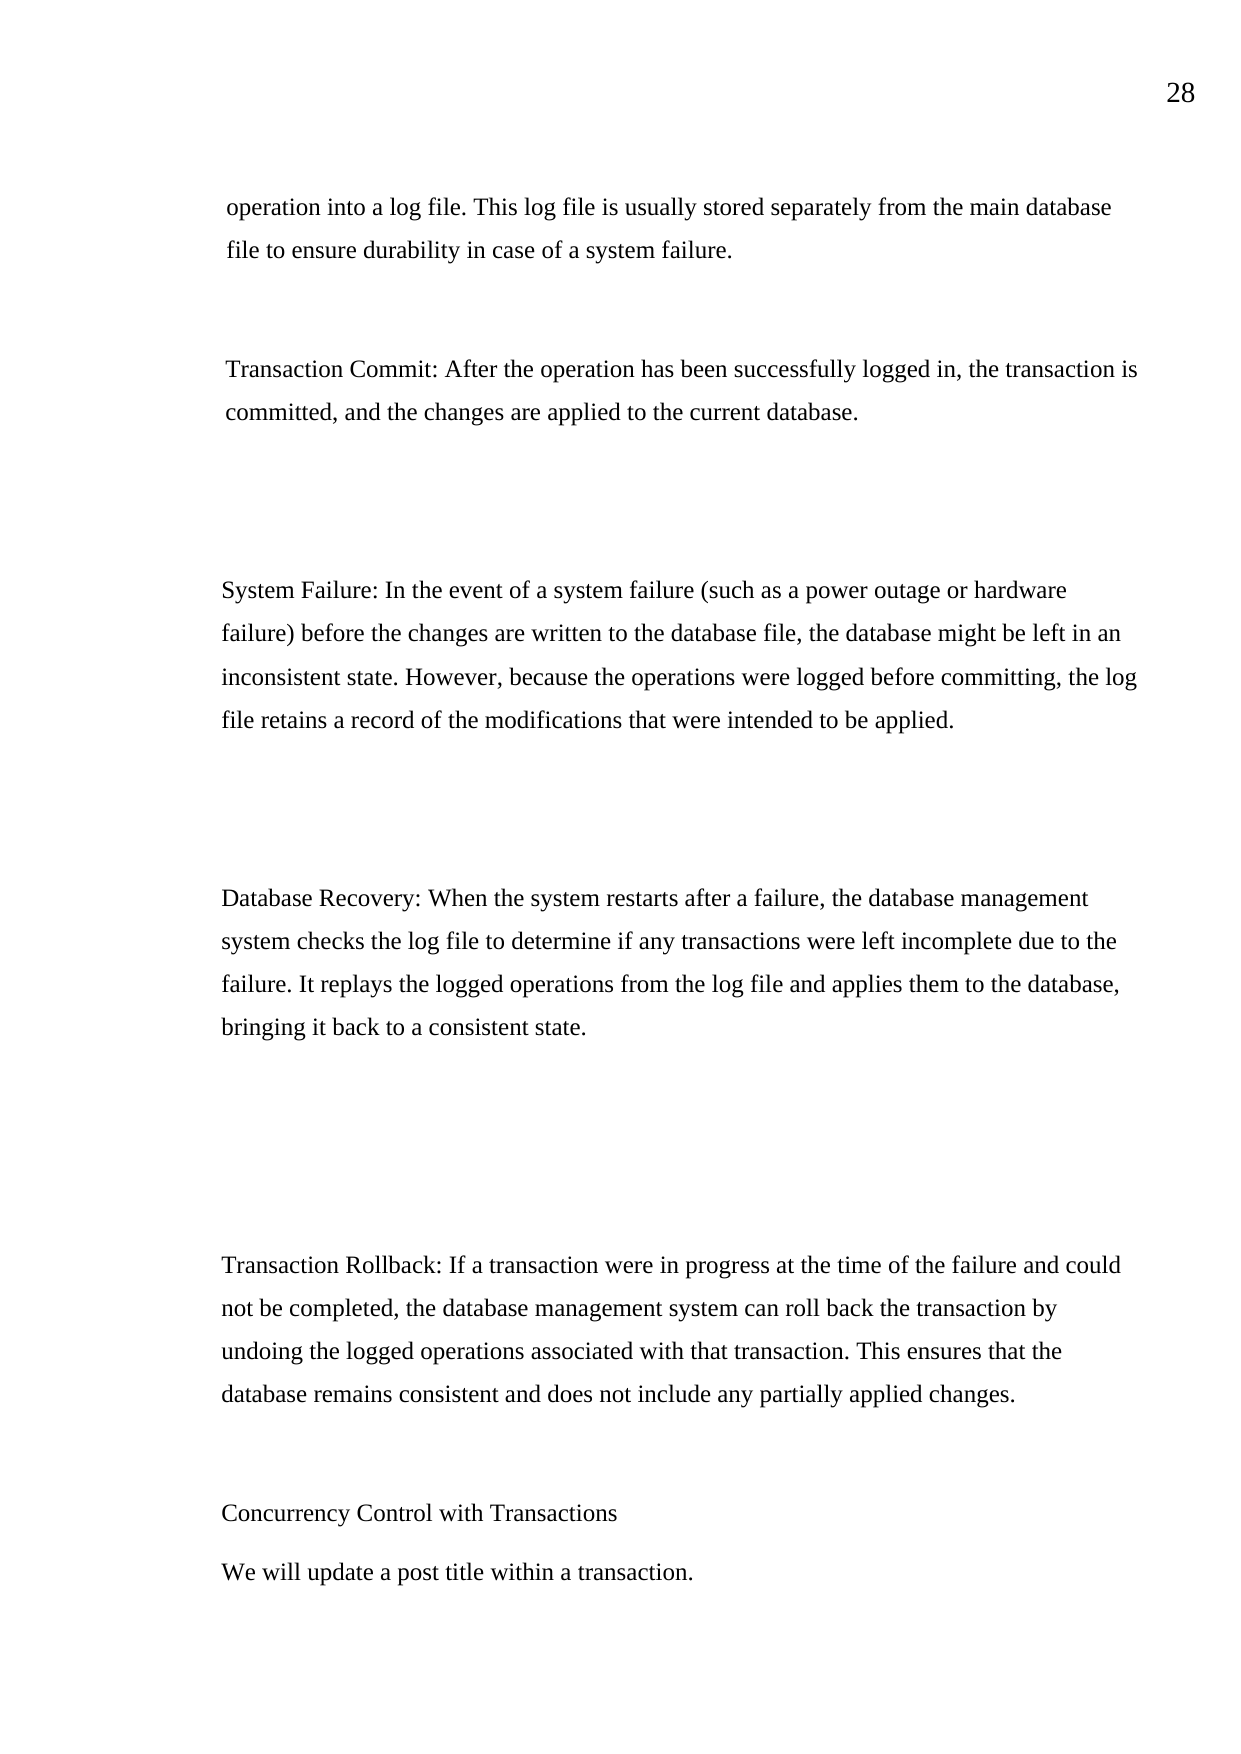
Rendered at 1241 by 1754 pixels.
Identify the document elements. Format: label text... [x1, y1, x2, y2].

text Concurrency Control with Transactions [221, 1498, 1143, 1527]
text Transaction Commit: After the operation has been successfully logged in, the transaction is committed, and the changes are applied to the current database. [225, 354, 1143, 426]
text Transaction Rollback: If a transaction were in progress at the time of the failure and could not be completed, the database management system can roll back the transaction by undoing the logged operations associated with that transaction. This ensures that the database remains consistent and does not include any partially applied changes. [221, 1250, 1143, 1408]
text We will update a post title within a transaction. [221, 1557, 1143, 1586]
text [226, 192, 1143, 264]
text Database Recovery: When the system restarts after a failure, the database management system checks the log file to determine if any transactions were left incomplete due to the failure. It replays the logged operations from the log file and applies them to the database, bringing it back to a consistent state. [221, 883, 1143, 1041]
text System Failure: In the event of a system failure (such as a power outage or hardware failure) before the changes are written to the database file, the database might be left in an inconsistent state. However, because the operations were logged before committing, the log file retains a record of the modifications that were intended to be applied. [221, 575, 1143, 733]
